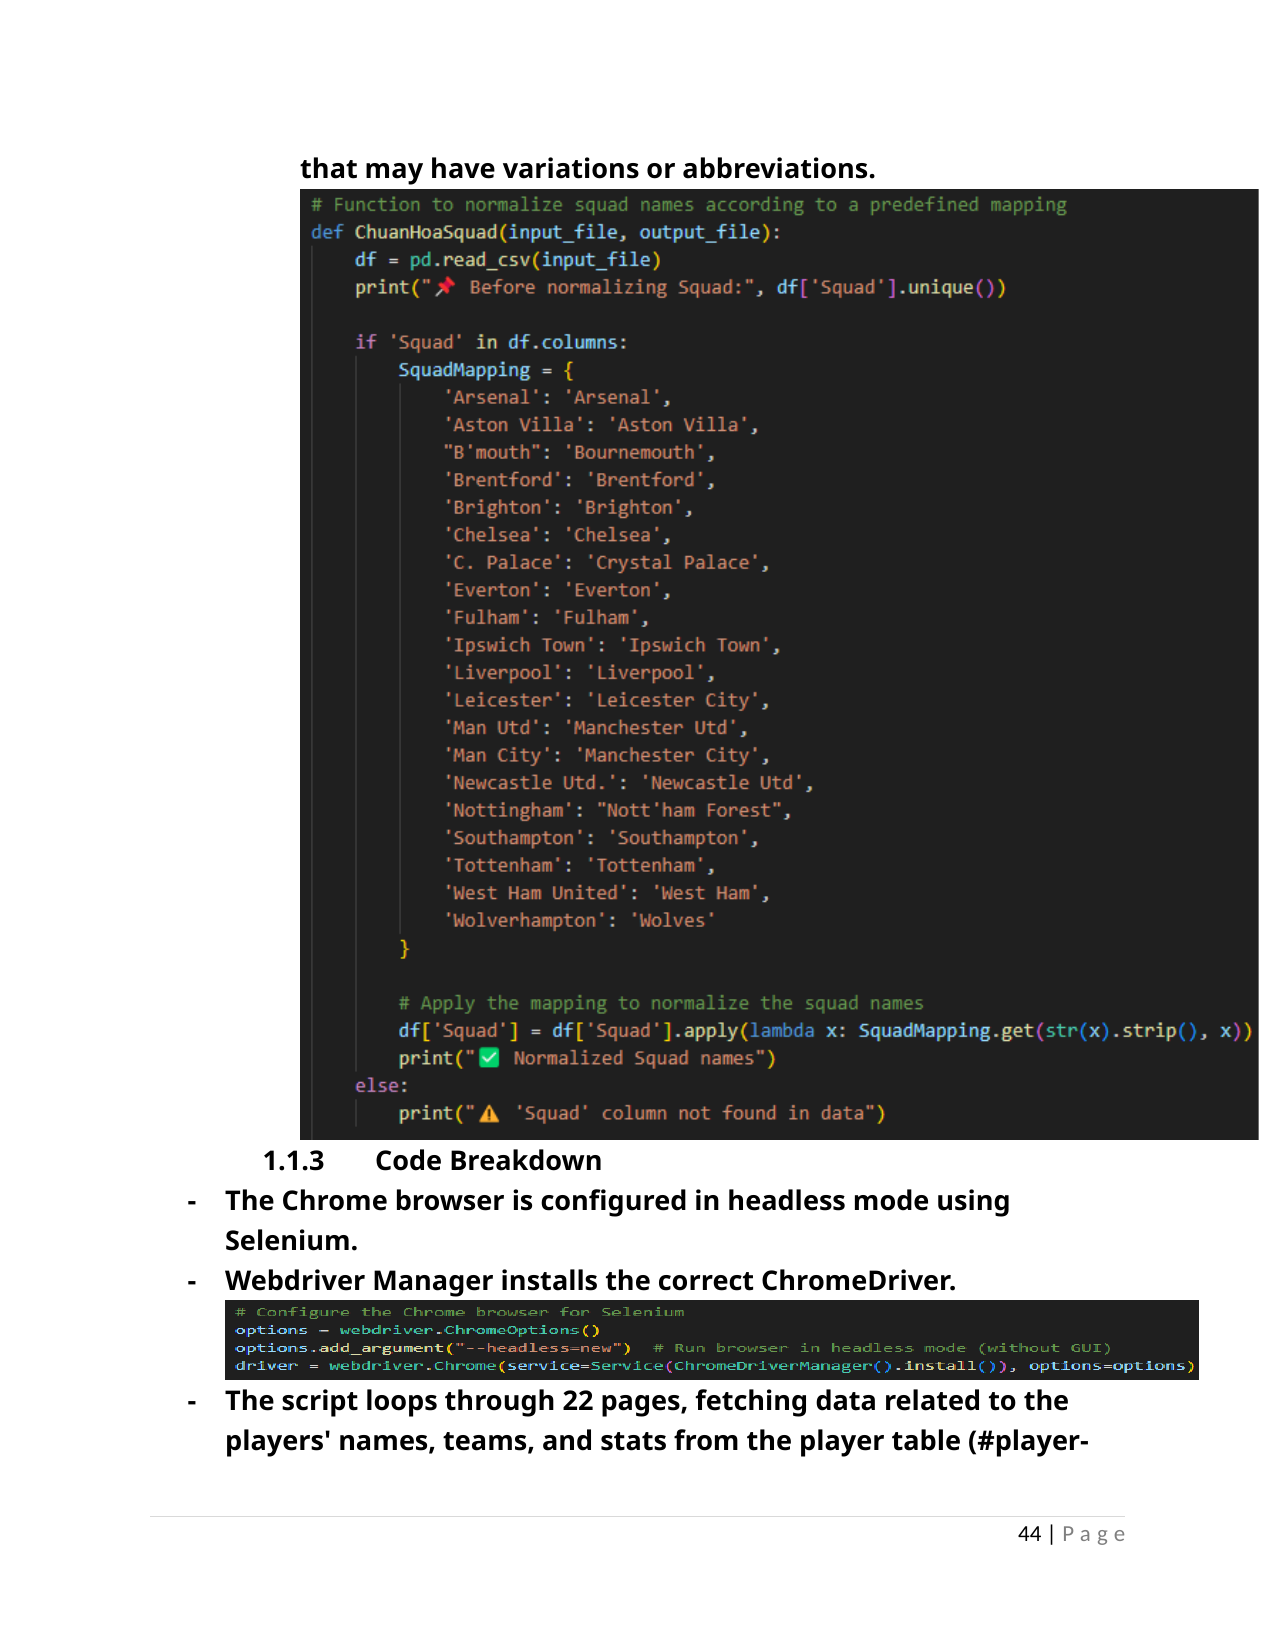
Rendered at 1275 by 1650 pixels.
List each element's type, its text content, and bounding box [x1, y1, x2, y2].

list Code Breakdown [262, 1142, 1125, 1178]
picture [225, 1300, 1199, 1380]
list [187, 1382, 1125, 1458]
list The Chrome browser is configured in headless mode using Selenium. [187, 1181, 1125, 1258]
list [262, 150, 1125, 1139]
picture [300, 189, 1259, 1140]
